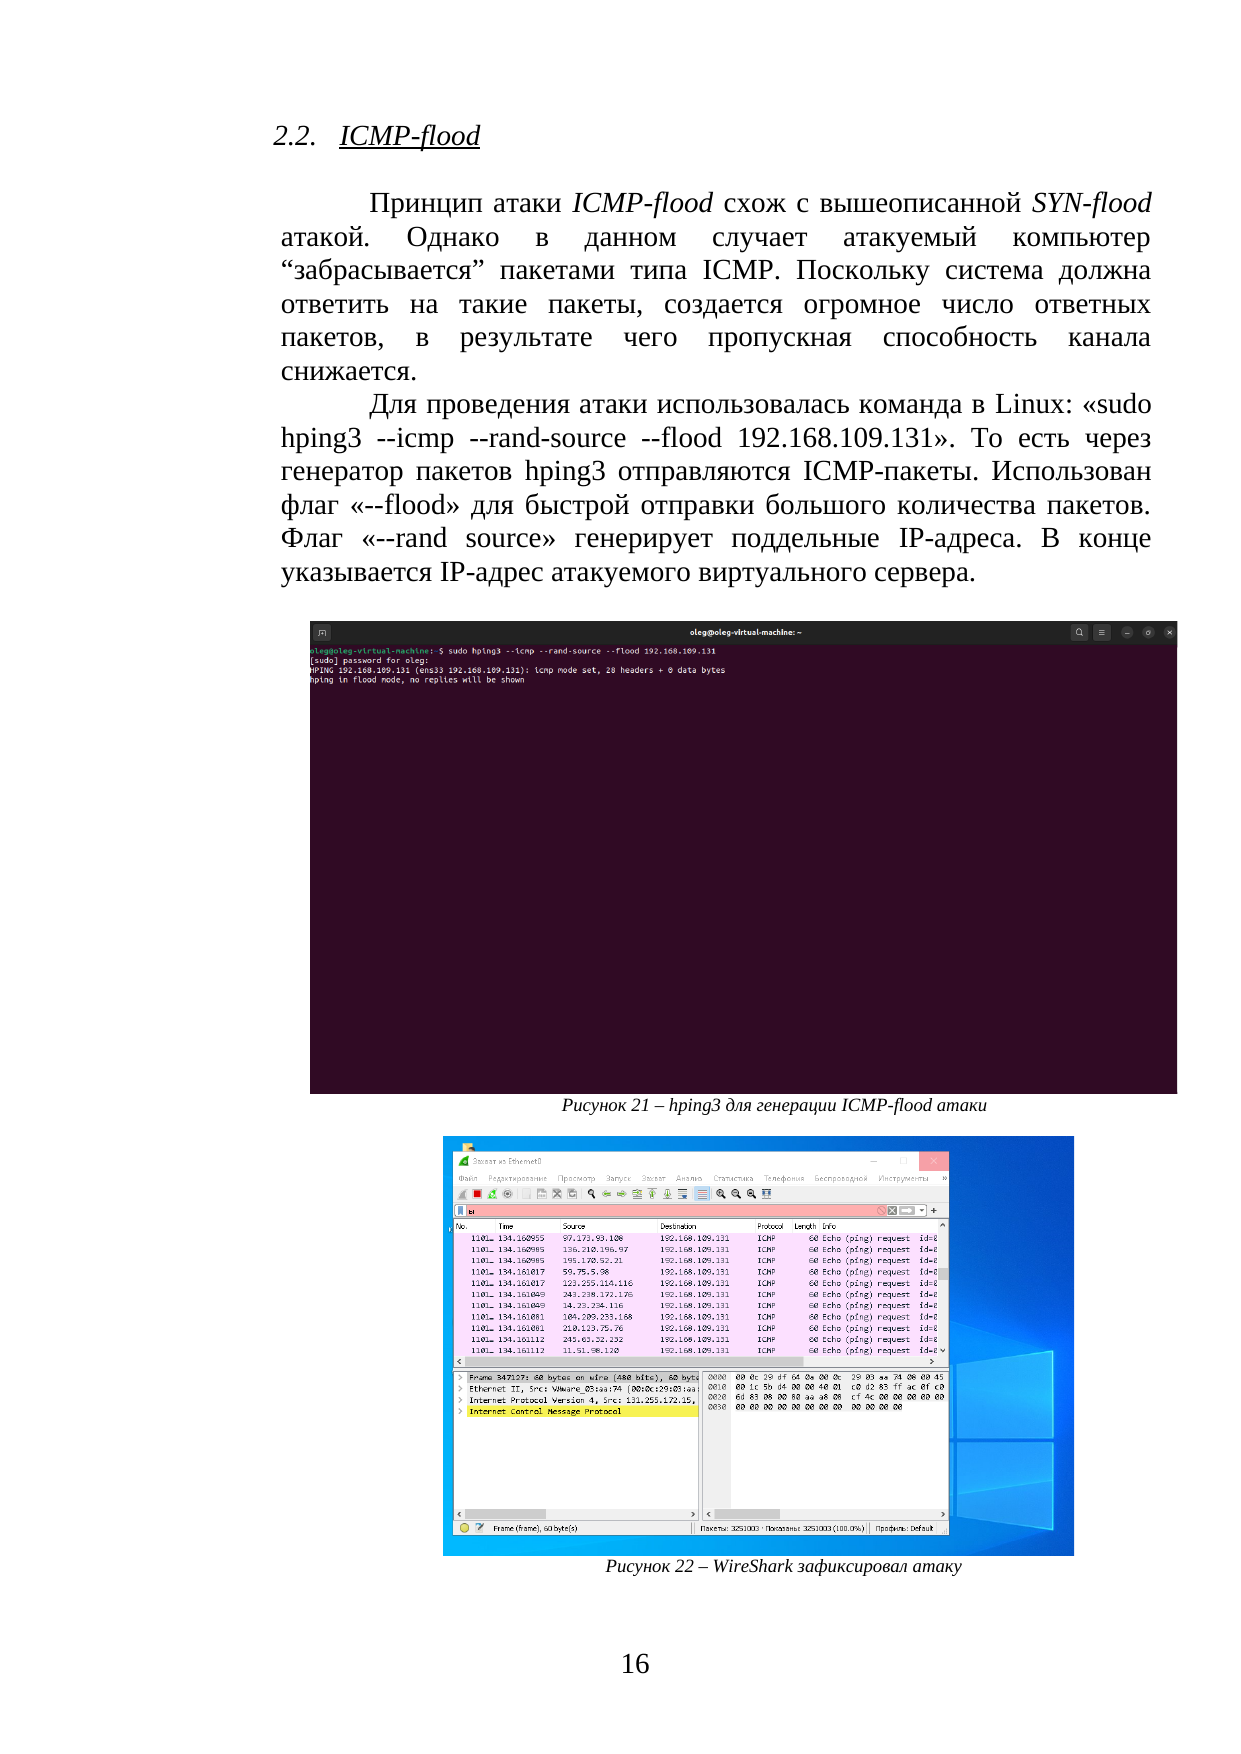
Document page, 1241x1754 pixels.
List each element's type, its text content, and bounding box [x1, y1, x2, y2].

text Рисунок 22 – WireShark зафиксировал атаку [118, 1555, 1152, 1577]
text Рисунок 21 – hping3 для генерации ICMP-flood атаки [118, 1094, 1152, 1115]
list ICMP-flood [193, 118, 1152, 152]
picture [310, 621, 1178, 1094]
picture [443, 1136, 1075, 1556]
list Принцип атаки ICMP-flood схож с вышеописанной SYN-flood атакой. Однако в данном случает атакуемый компьютер “забрасывается” пакетами типа ICMP. Поскольку система должна ответить на такие пакеты, создается огромное число ответных пакетов, в результате чего пропускная способность канала снижается. [281, 185, 1152, 386]
text Для проведения атаки использовалась команда в Linux: «sudo hping3 --icmp --rand-source --flood 192.168.109.131». То есть через генератор пакетов hping3 отправляются ICMP-пакеты. Использован флаг «--flood» для быстрой отправки большого количества пакетов. Флаг «--rand source» генерирует поддельные IP-адреса. В конце указывается IP-адрес атакуемого виртуального сервера. [281, 386, 1152, 588]
